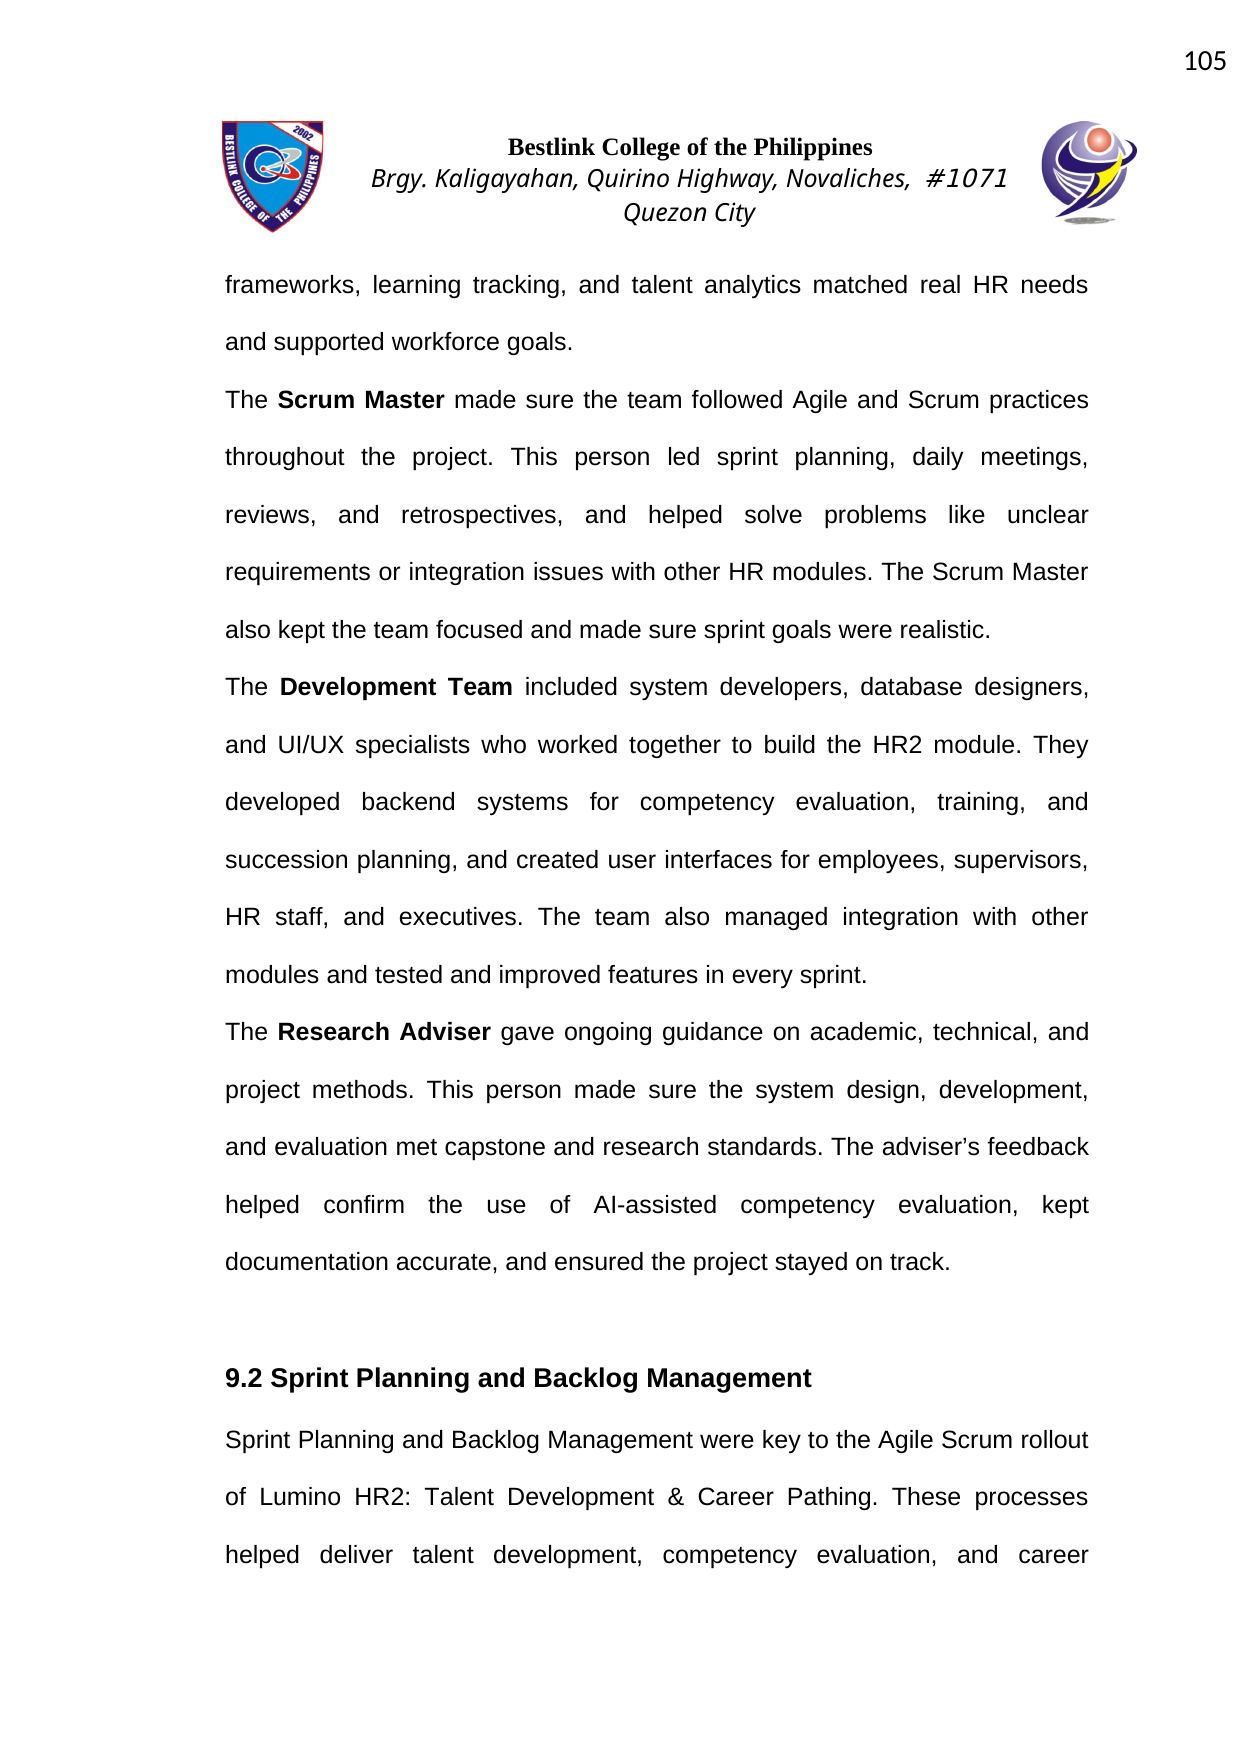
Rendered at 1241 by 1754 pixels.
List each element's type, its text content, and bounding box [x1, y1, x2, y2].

picture [1041, 121, 1137, 225]
picture [221, 121, 324, 233]
text The Research Adviser gave ongoing guidance on academic, technical, and project methods. This person made sure the system design, development, and evaluation met capstone and research standards. The adviser’s feedback helped confirm the use of AI-assisted competency evaluation, kept documentation accurate, and ensured the project stayed on track. [225, 1017, 1090, 1276]
text The Development Team included system developers, database designers, and UI/UX specialists who worked together to build the HR2 module. They developed backend systems for competency evaluation, training, and succession planning, and created user interfaces for employees, supervisors, HR staff, and executives. The team also managed integration with other modules and tested and improved features in every sprint. [225, 672, 1090, 989]
text 9.2 Sprint Planning and Backlog Management [225, 1362, 1090, 1394]
text The Scrum Master made sure the team followed Agile and Scrum practices throughout the project. This person led sprint planning, daily meetings, reviews, and retrospectives, and helped solve problems like unclear requirements or integration issues with other HR modules. The Scrum Master also kept the team focused and made sure sprint goals were realistic. [225, 385, 1090, 644]
